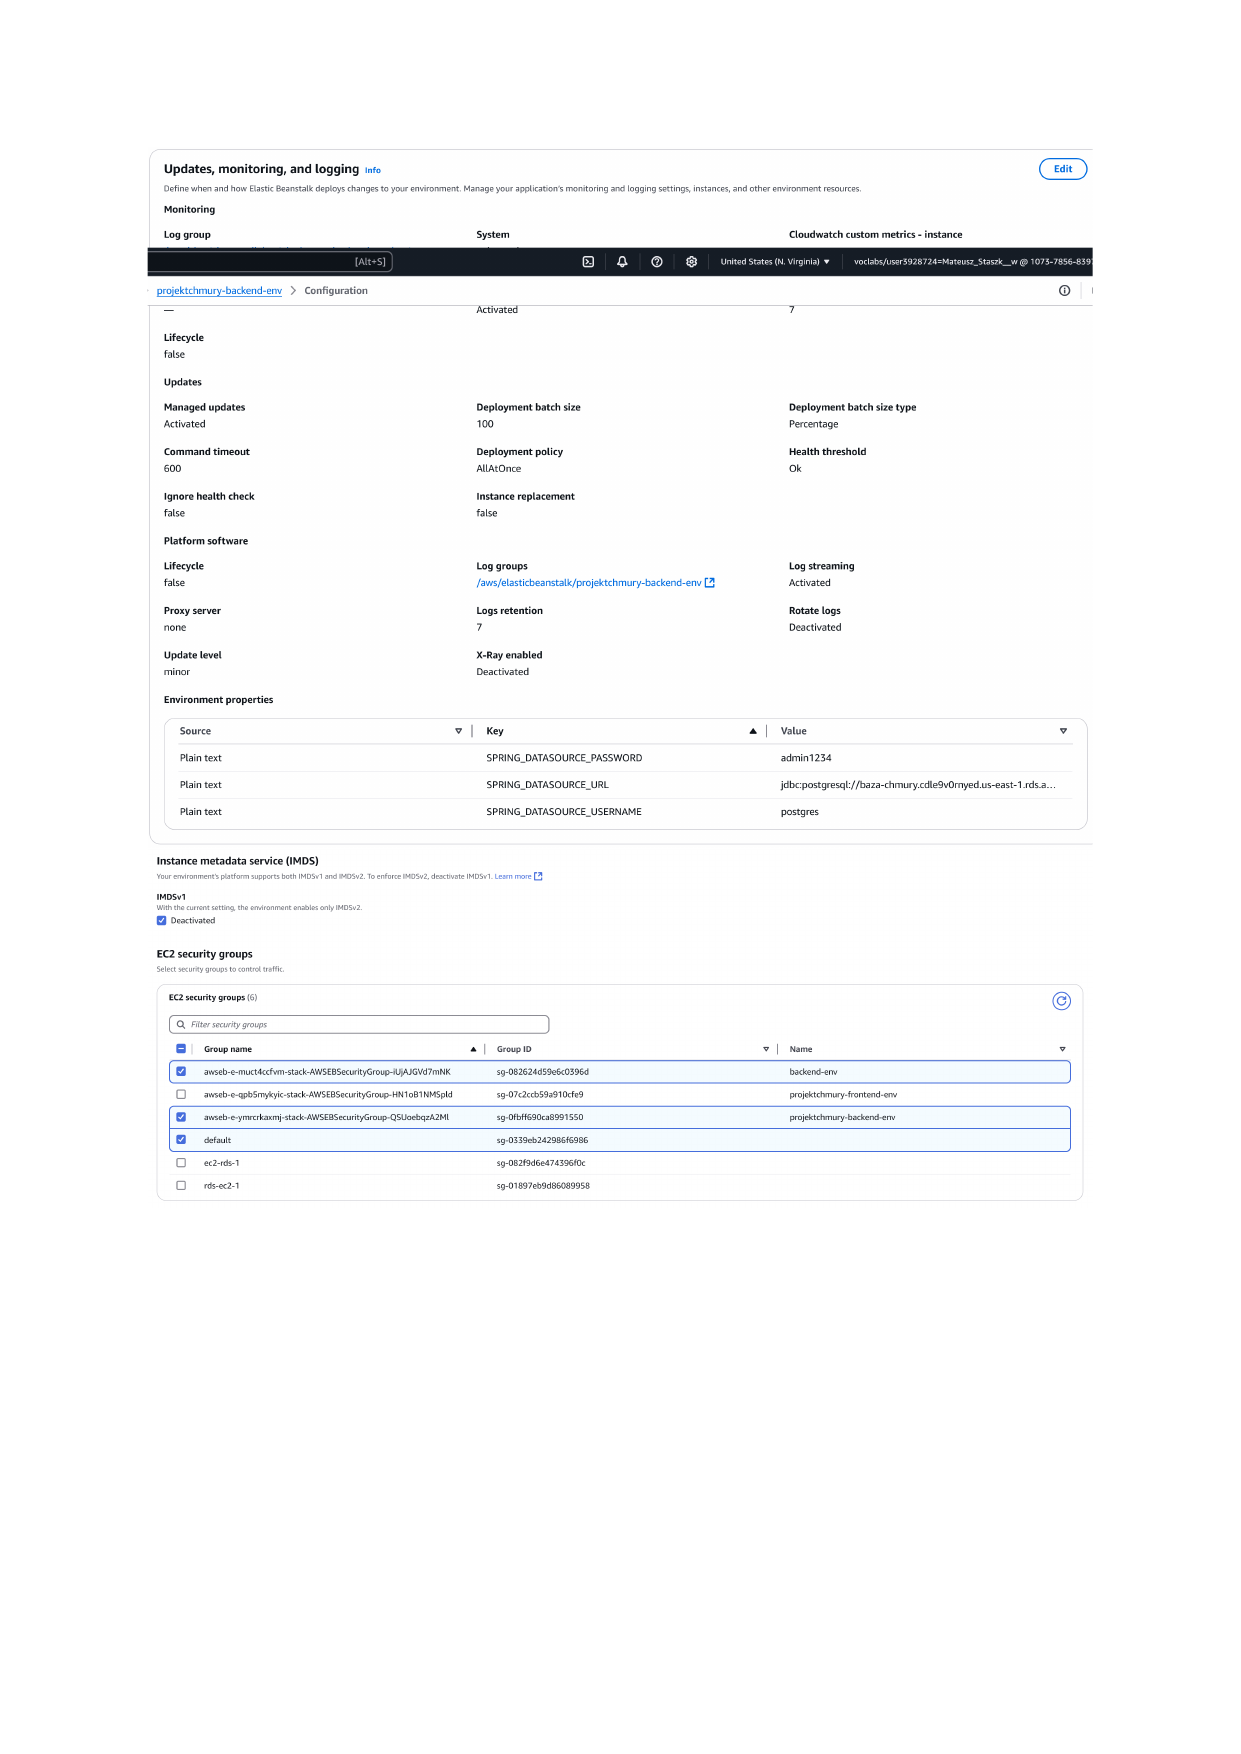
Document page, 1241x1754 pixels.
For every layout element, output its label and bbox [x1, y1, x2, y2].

picture [147, 147, 1093, 848]
picture [147, 849, 1093, 1208]
